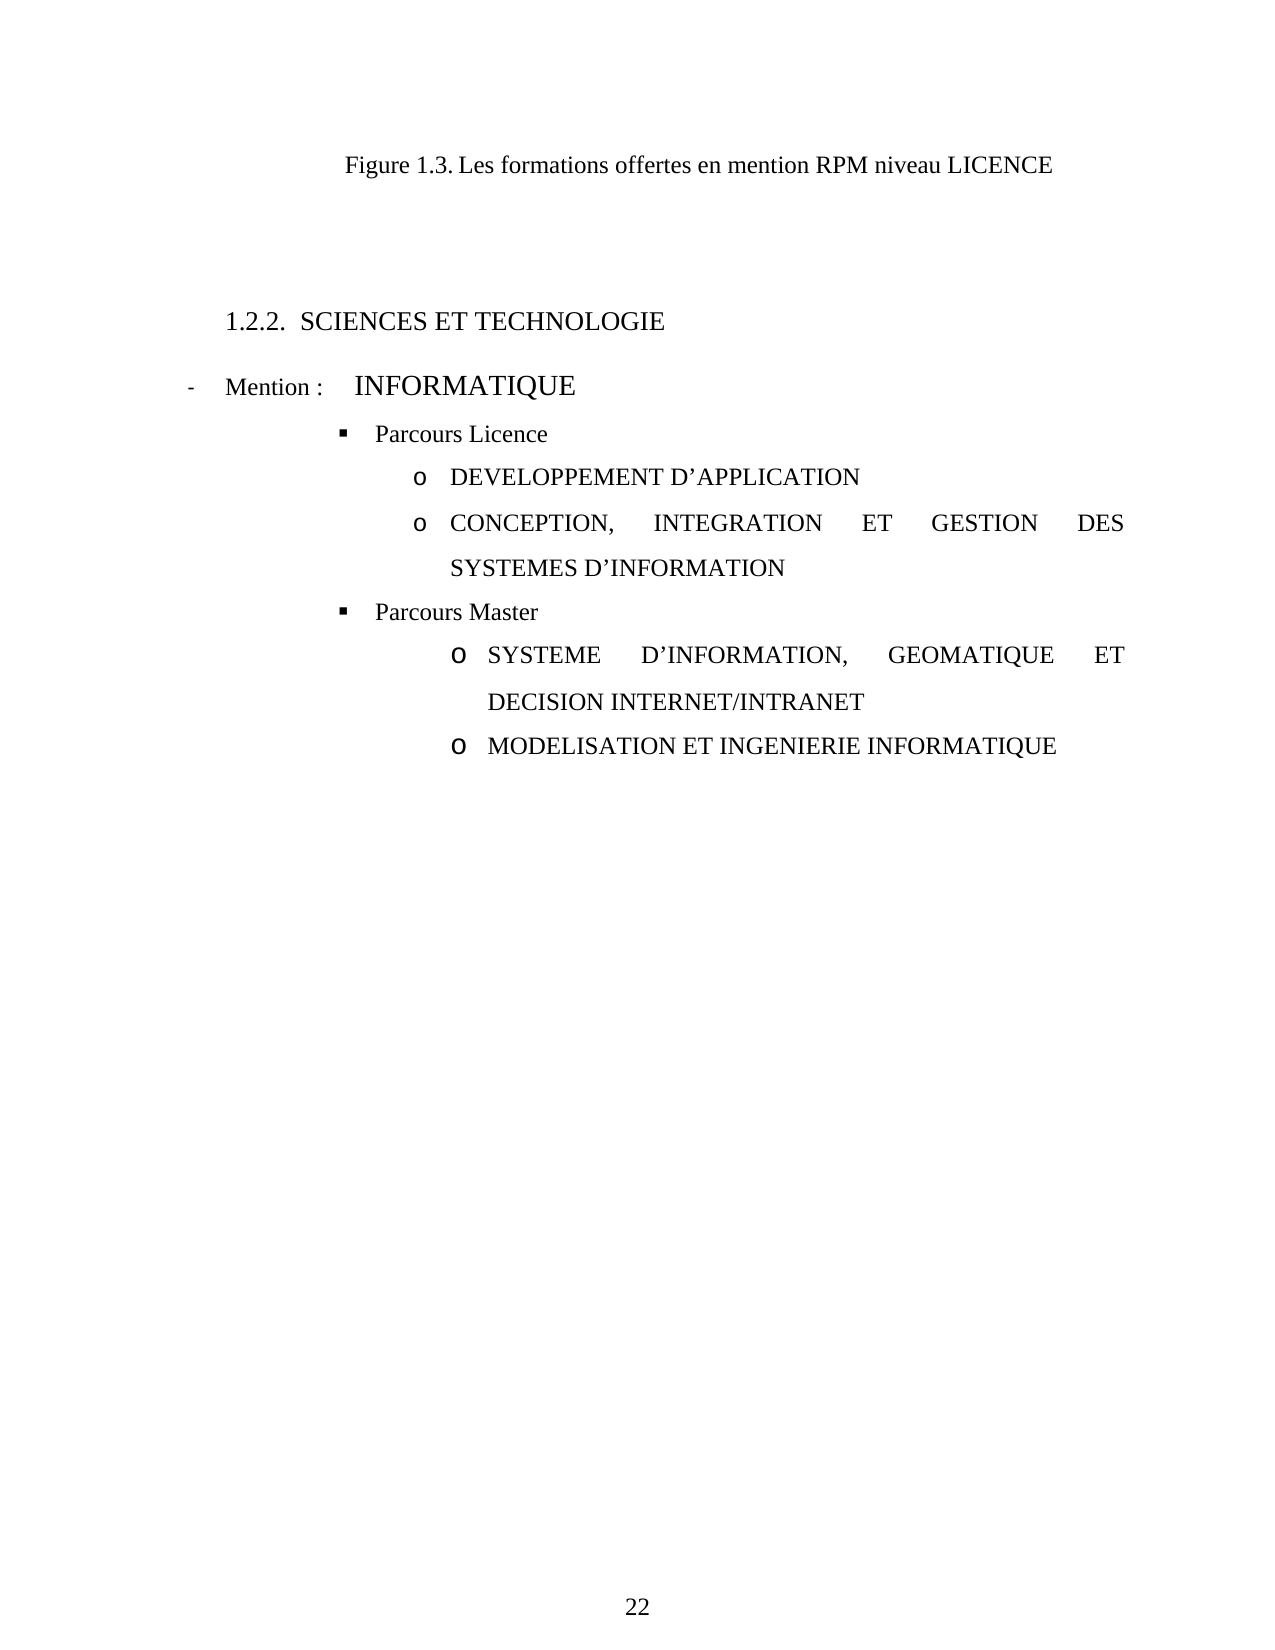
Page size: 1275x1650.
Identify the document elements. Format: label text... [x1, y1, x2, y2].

list Parcours Licence [337, 419, 1125, 448]
text Les formations offertes en mention RPM niveau LICENCE [327, 150, 1125, 179]
list MODELISATION ET INGENIERIE INFORMATIQUE [450, 730, 1125, 763]
list SYSTEME D’INFORMATION, GEOMATIQUE ET DECISION INTERNET/INTRANET [450, 640, 1125, 716]
list Mention : INFORMATIQUE [187, 368, 1125, 402]
list DEVELOPPEMENT D’APPLICATION [412, 462, 1125, 493]
text SCIENCES ET TECHNOLOGIE [225, 305, 1125, 336]
list Parcours Master [337, 597, 1125, 625]
list CONCEPTION, INTEGRATION ET GESTION DES SYSTEMES D’INFORMATION [412, 508, 1125, 582]
